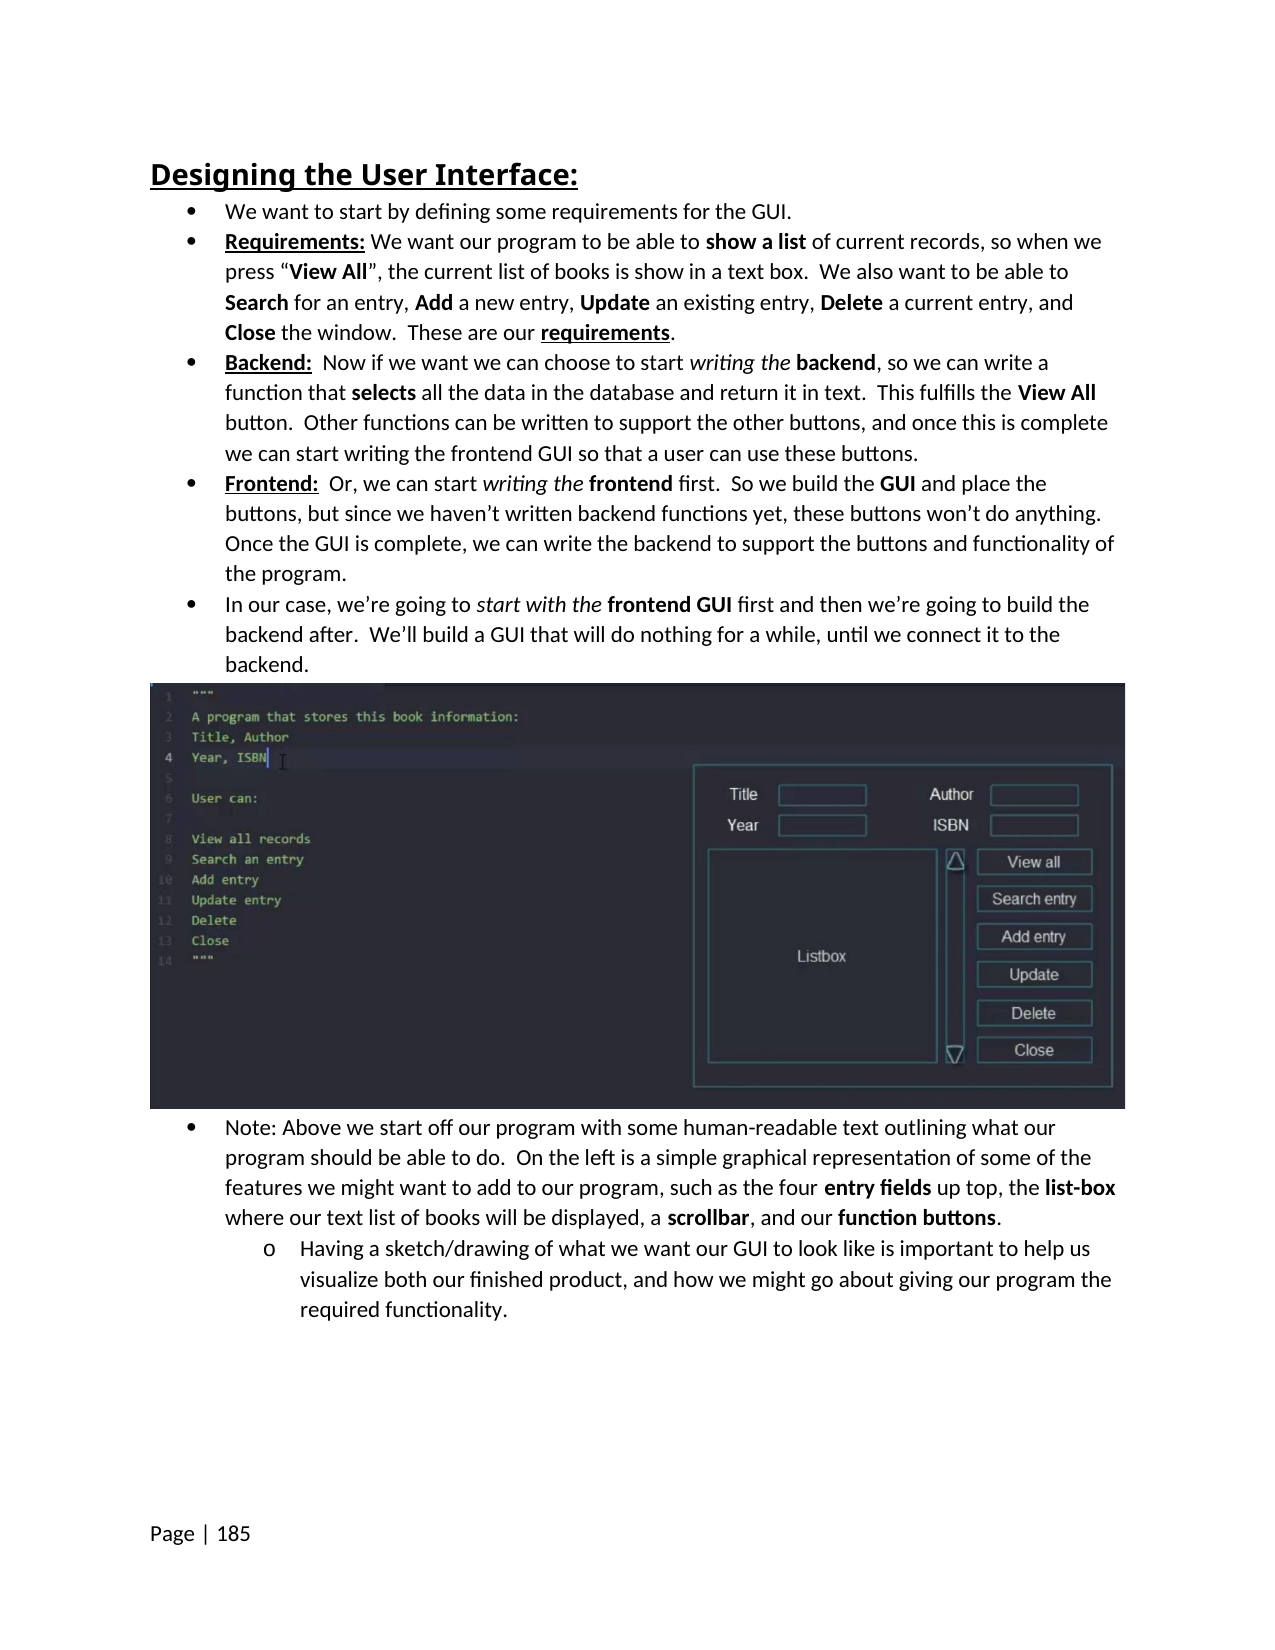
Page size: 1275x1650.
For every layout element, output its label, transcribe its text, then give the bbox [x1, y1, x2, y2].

subtitle Designing the User Interface: [150, 154, 1125, 194]
list We want to start by defining some requirements for the GUI. [187, 197, 1125, 225]
list Having a sketch/drawing of what we want our GUI to look like is important to help us visualize both our finished product, and how we might go about giving our program the required functionality. [262, 1234, 1125, 1323]
list Requirements: We want our program to be able to show a list of current records, so when we press “View All”, the current list of books is show in a text box. We also want to be able to Search for an entry, Add a new entry, Update an existing entry, Delete a current entry, and Close the window. These are our requirements. [187, 227, 1125, 346]
list In our case, we’re going to start with the frontend GUI first and then we’re going to build the backend after. We’ll build a GUI that will do nothing for a while, until we connect it to the backend. [187, 590, 1125, 678]
list Backend: Now if we want we can choose to start writing the backend, so we can write a function that selects all the data in the database and return it in text. This fulfills the View All button. Other functions can be written to support the other buttons, and once this is complete we can start writing the frontend GUI so that a user can use these buttons. [187, 348, 1125, 467]
picture [150, 683, 1125, 1109]
list Frontend: Or, we can start writing the frontend first. So we build the GUI and place the buttons, but since we haven’t written backend functions yet, these buttons won’t do anything. Once the GUI is complete, we can write the backend to support the buttons and functionality of the program. [187, 469, 1125, 587]
list Note: Above we start off our program with some human-readable text outlining what our program should be able to do. On the left is a simple graphical representation of some of the features we might want to add to our program, such as the four entry fields up top, the list-box where our text list of books will be displayed, a scrollbar, and our function buttons. [187, 1109, 1125, 1231]
